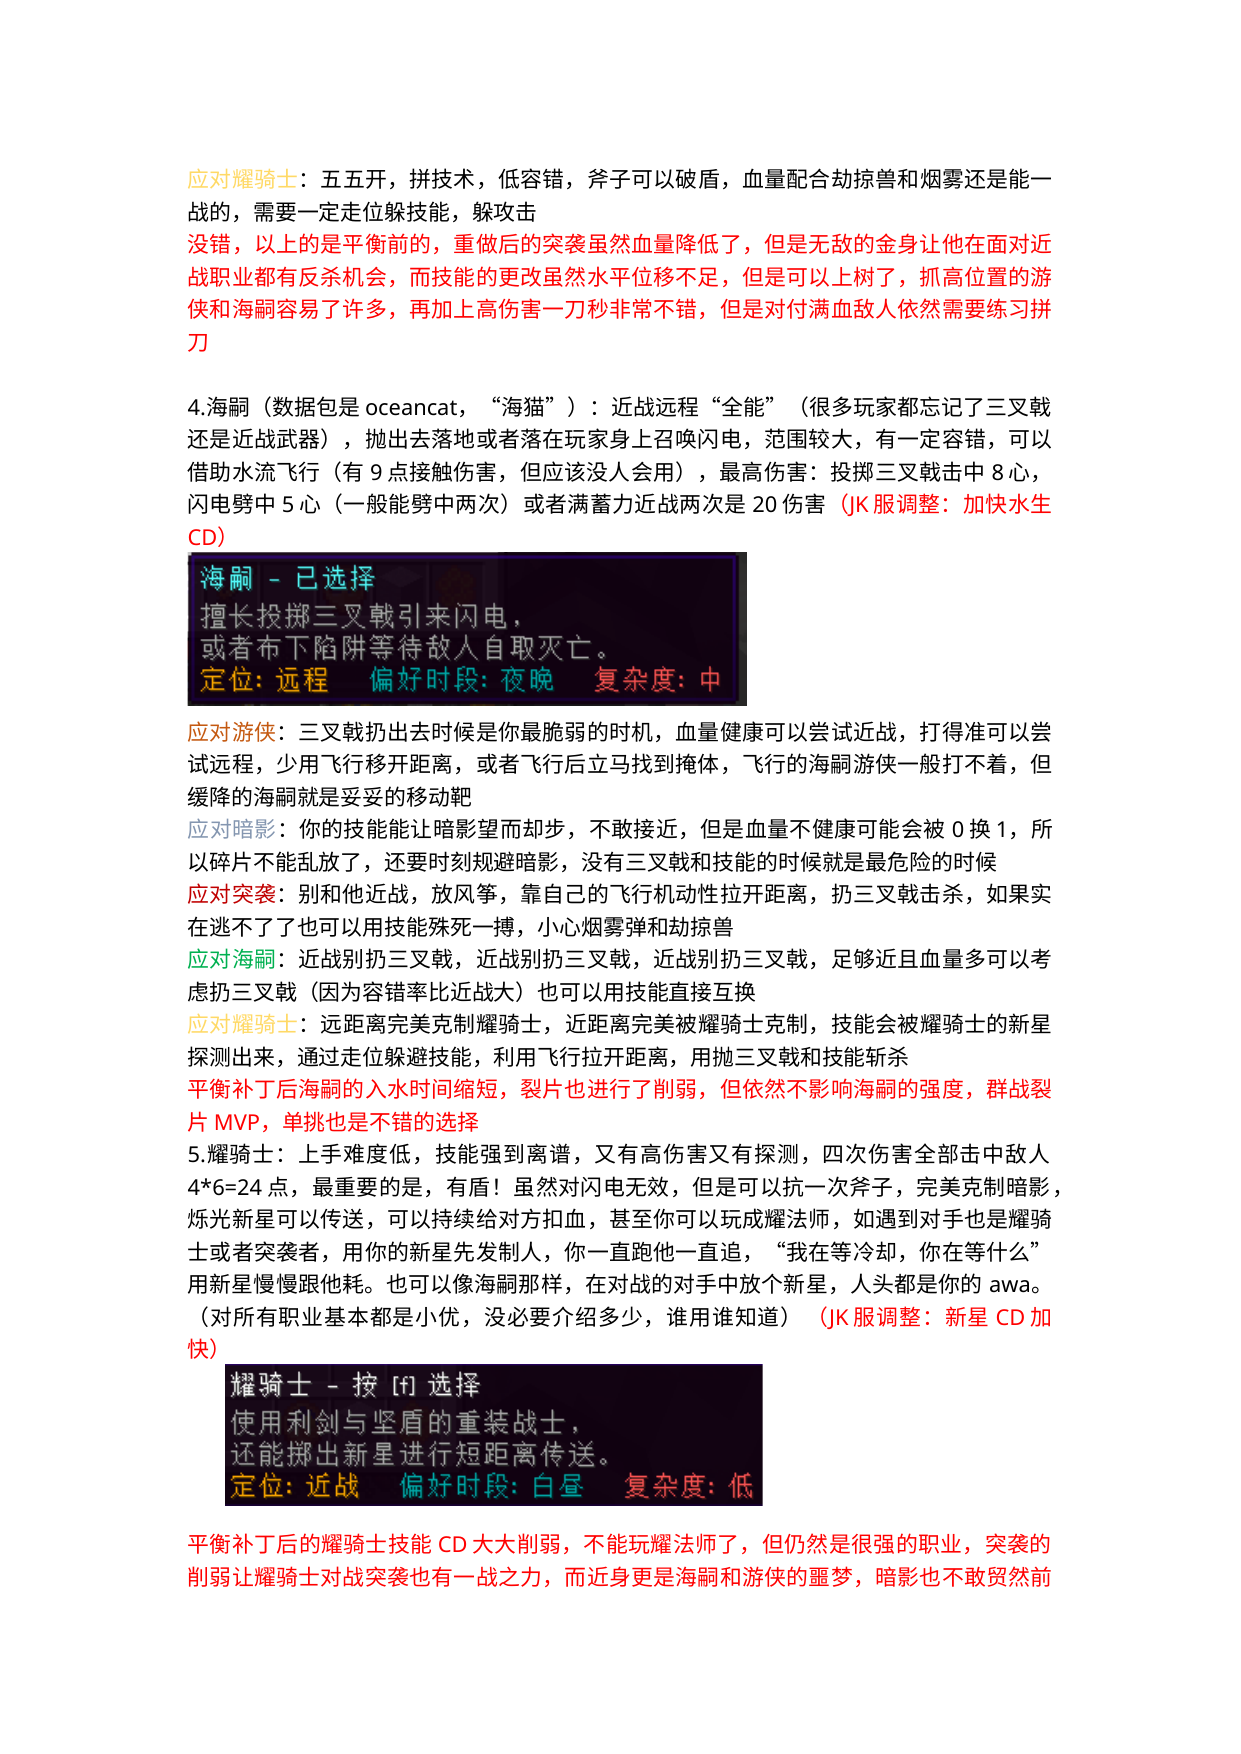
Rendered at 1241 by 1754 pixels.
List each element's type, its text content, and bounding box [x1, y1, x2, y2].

text 5.耀骑士：上手难度低，技能强到离谱，又有高伤害又有探测，四次伤害全部击中敌人4*6=24点，最重要的是，有盾！虽然对闪电无效，但是可以抗一次斧子，完美克制暗影，烁光新星可以传送，可以持续给对方扣血，甚至你可以玩成耀法师，如遇到对手也是耀骑士或者突袭者，用你的新星先发制人，你一直跑他一直追，“我在等冷却，你在等什么”，用新星慢慢跟他耗。也可以像海嗣那样，在对战的对手中放个新星，人头都是你的awa。（对所有职业基本都是小优，没必要介绍多少，谁用谁知道）（JK服调整：新星CD加快） [187, 1137, 1053, 1364]
picture [187, 552, 747, 706]
text 应对耀骑士：五五开，拼技术，低容错，斧子可以破盾，血量配合劫掠兽和烟雾还是能一战的，需要一定走位躲技能，躲攻击 [187, 162, 1053, 227]
picture [225, 1364, 763, 1506]
text 平衡补丁后海嗣的入水时间缩短，裂片也进行了削弱，但依然不影响海嗣的强度，群战裂片MVP，单挑也是不错的选择 [187, 1072, 1053, 1137]
text 应对突袭：别和他近战，放风筝，靠自己的飞行机动性拉开距离，扔三叉戟击杀，如果实在逃不了了也可以用技能殊死一搏，小心烟雾弹和劫掠兽 [187, 877, 1053, 942]
text 应对耀骑士：远距离完美克制耀骑士，近距离完美被耀骑士克制，技能会被耀骑士的新星探测出来，通过走位躲避技能，利用飞行拉开距离，用抛三叉戟和技能斩杀 [187, 1007, 1053, 1072]
text 应对海嗣：近战别扔三叉戟，近战别扔三叉戟，近战别扔三叉戟，足够近且血量多可以考虑扔三叉戟（因为容错率比近战大）也可以用技能直接互换 [187, 942, 1053, 1007]
text 没错，以上的是平衡前的，重做后的突袭虽然血量降低了，但是无敌的金身让他在面对近战职业都有反杀机会，而技能的更改虽然水平位移不足，但是可以上树了，抓高位置的游侠和海嗣容易了许多，再加上高伤害一刀秒非常不错，但是对付满血敌人依然需要练习拼刀 [187, 227, 1053, 357]
text 应对游侠：三叉戟扔出去时候是你最脆弱的时机，血量健康可以尝试近战，打得准可以尝试远程，少用飞行移开距离，或者飞行后立马找到掩体，飞行的海嗣游侠一般打不着，但缓降的海嗣就是妥妥的移动靶 [187, 714, 1053, 812]
text 应对暗影：你的技能能让暗影望而却步，不敢接近，但是血量不健康可能会被0换1，所以碎片不能乱放了，还要时刻规避暗影，没有三叉戟和技能的时候就是最危险的时候 [187, 812, 1053, 877]
text 4.海嗣（数据包是oceancat，“海猫”）：近战远程“全能”（很多玩家都忘记了三叉戟还是近战武器），抛出去落地或者落在玩家身上召唤闪电，范围较大，有一定容错，可以借助水流飞行（有9点接触伤害，但应该没人会用），最高伤害：投掷三叉戟击中8心，闪电劈中5心（一般能劈中两次）或者满蓄力近战两次是20伤害（JK服调整：加快水生CD） [187, 389, 1053, 552]
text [187, 1527, 1053, 1592]
